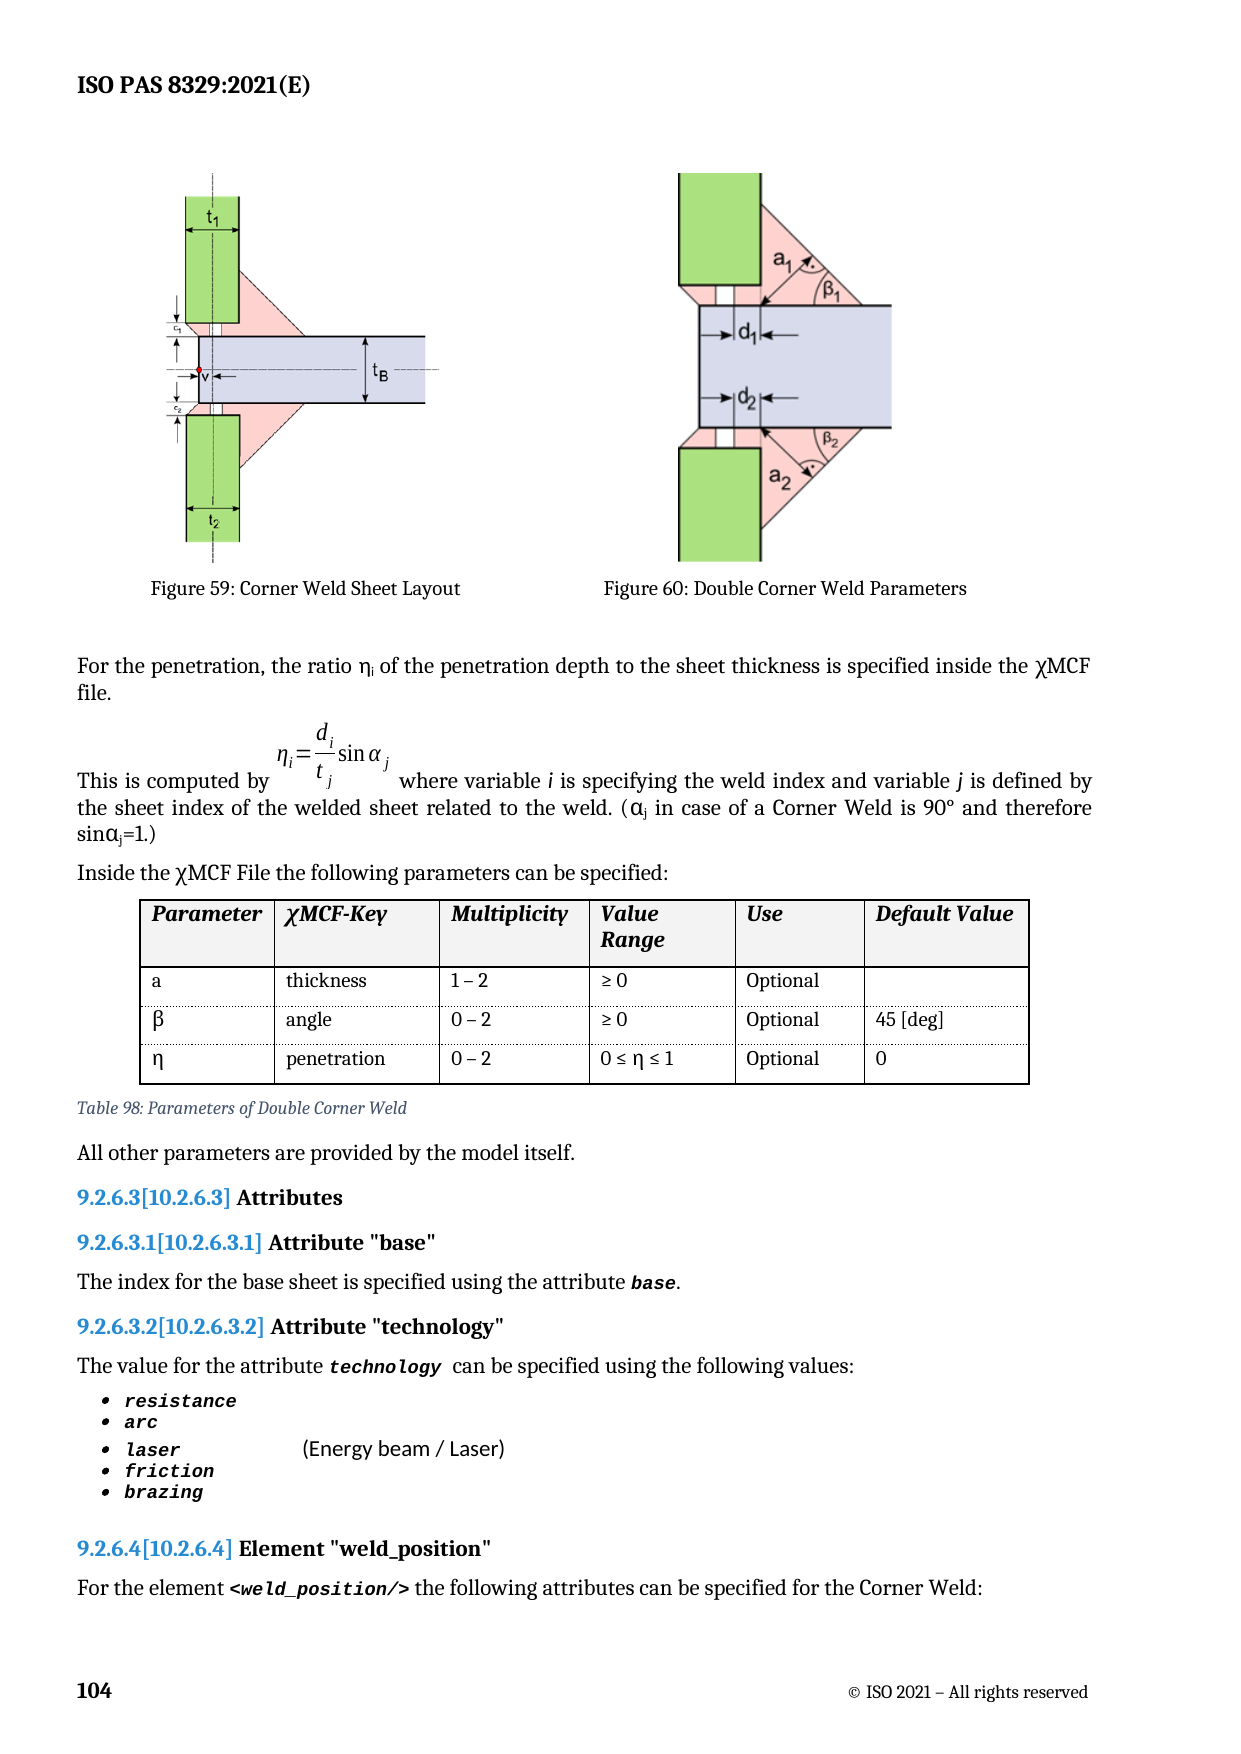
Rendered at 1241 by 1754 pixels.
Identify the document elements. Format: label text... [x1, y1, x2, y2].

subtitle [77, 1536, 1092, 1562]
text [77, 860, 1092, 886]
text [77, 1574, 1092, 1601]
picture [166, 173, 445, 563]
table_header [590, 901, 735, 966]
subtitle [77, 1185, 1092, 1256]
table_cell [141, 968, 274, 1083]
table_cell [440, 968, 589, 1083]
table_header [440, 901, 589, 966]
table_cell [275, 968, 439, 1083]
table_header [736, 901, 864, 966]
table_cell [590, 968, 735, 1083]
picture [678, 173, 893, 563]
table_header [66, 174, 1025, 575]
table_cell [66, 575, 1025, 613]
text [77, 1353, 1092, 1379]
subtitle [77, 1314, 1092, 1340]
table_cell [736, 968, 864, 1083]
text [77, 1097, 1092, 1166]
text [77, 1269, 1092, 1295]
text This is computed by where variable i is specifying the weld index and variable j is defined by the sheet index of the welded sheet related to the weld. (αj in case of a Corner Weld is 90° and therefore sinαj=1.) [77, 718, 1092, 847]
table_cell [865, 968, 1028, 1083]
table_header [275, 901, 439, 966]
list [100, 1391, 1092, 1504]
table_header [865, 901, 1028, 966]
text For the penetration, the ratio ηi of the penetration depth to the sheet thickness is specified inside the χMCF file. [77, 652, 1092, 706]
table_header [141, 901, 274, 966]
